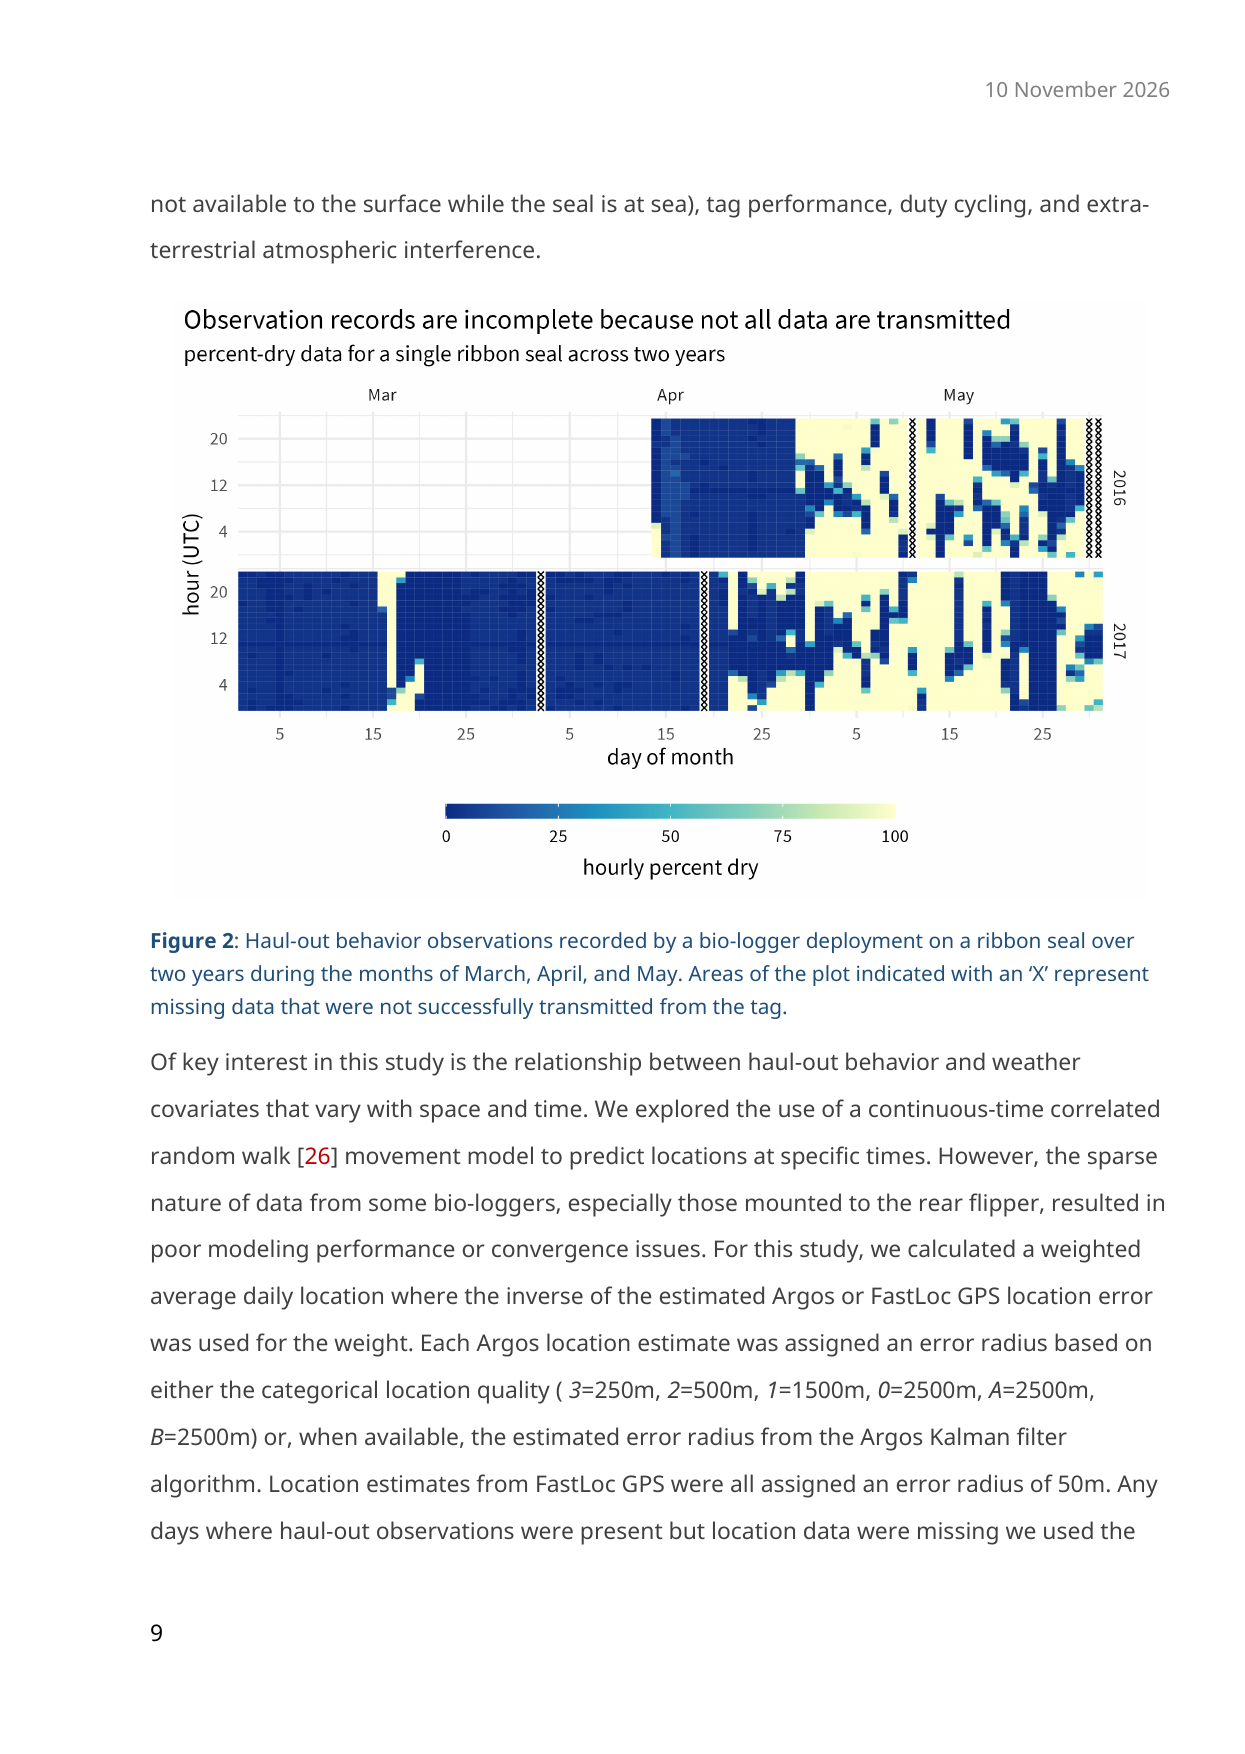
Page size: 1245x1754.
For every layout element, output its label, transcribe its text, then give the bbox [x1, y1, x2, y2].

text Figure : Haul-out behavior observations recorded by a bio-logger deployment on a ribbon seal over two years during the months of March, April, and May. Areas of the plot indicated with an ‘X’ represent missing data that were not successfully transmitted from the tag. [150, 921, 1170, 1021]
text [150, 1046, 1170, 1546]
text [150, 187, 1170, 266]
picture [172, 300, 1148, 900]
